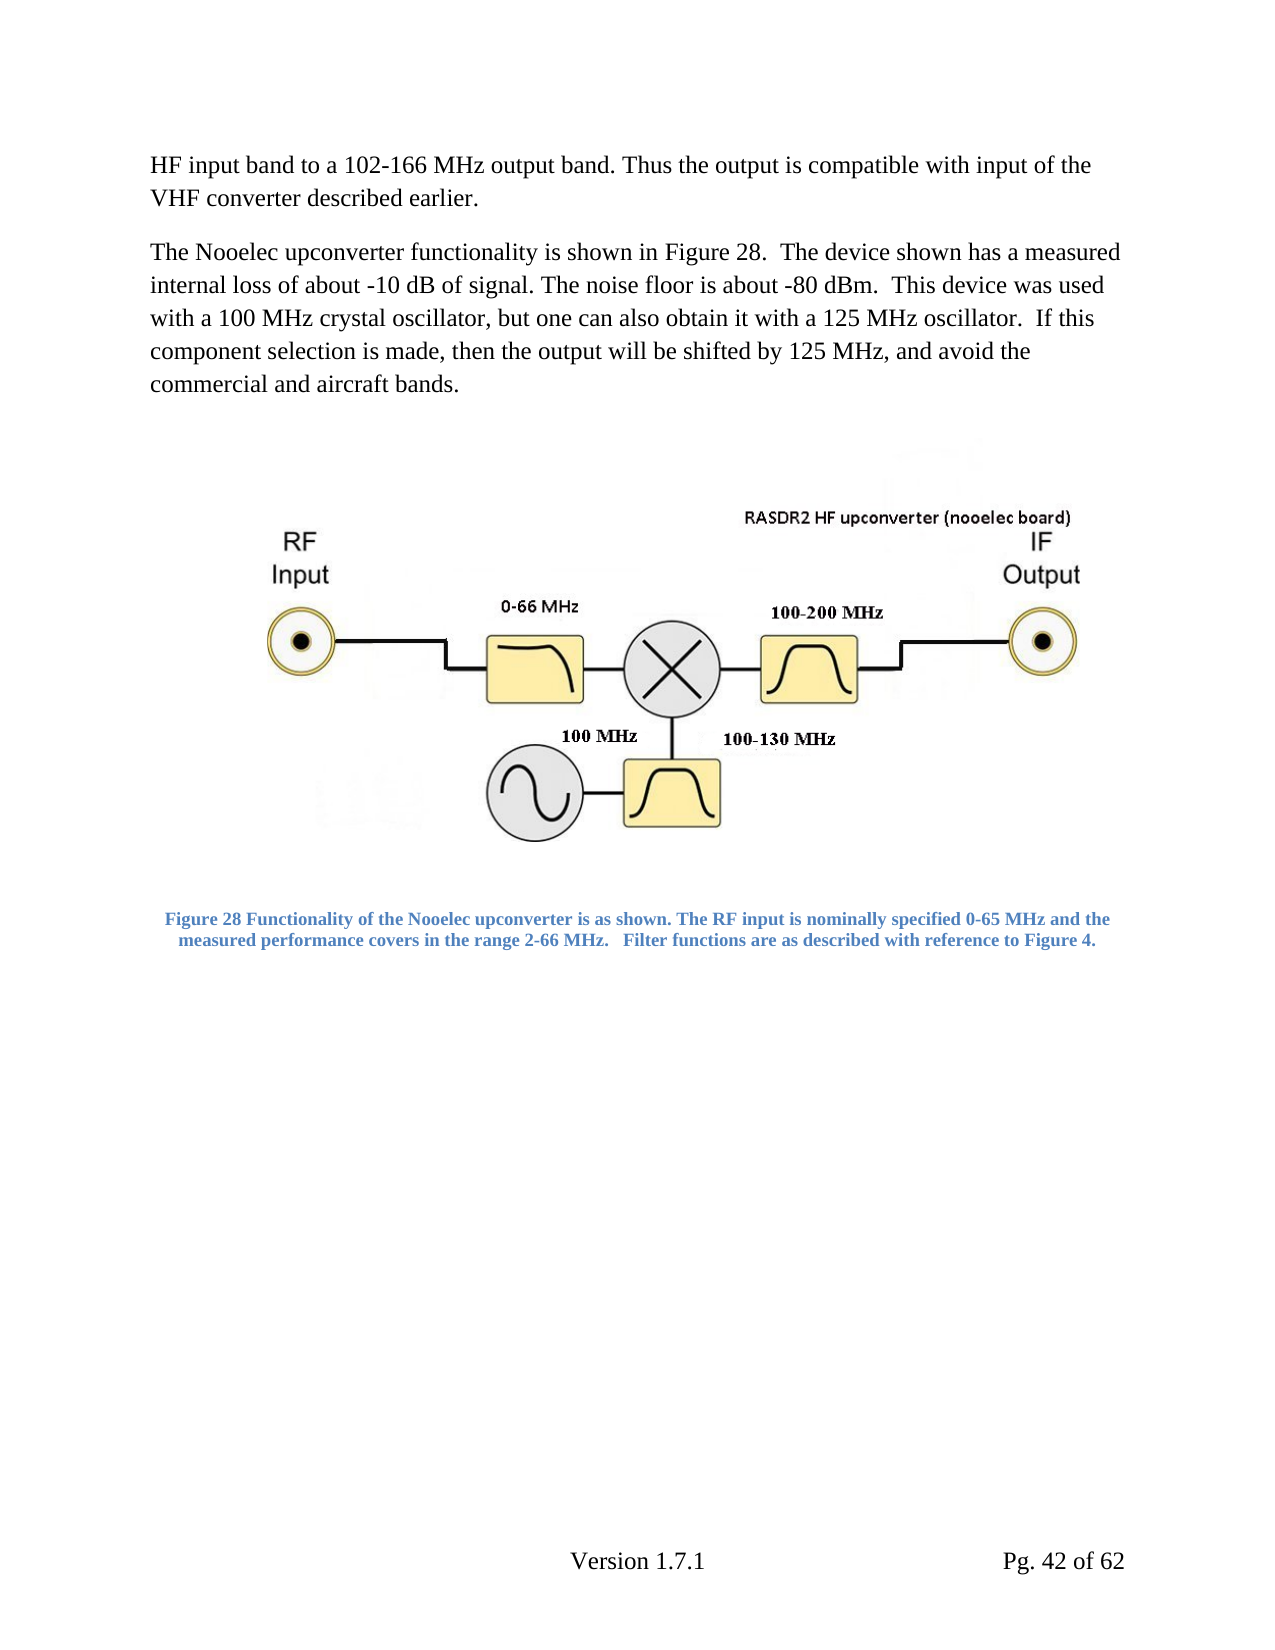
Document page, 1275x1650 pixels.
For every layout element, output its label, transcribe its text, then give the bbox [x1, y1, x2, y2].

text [150, 150, 1125, 212]
text The Nooelec upconverter functionality is shown in . The device shown has a measured internal loss of about -10 dB of signal. The noise floor is about -80 dBm. This device was used with a 100 MHz crystal oscillator, but one can also obtain it with a 125 MHz oscillator. If this component selection is made, then the output will be shifted by 125 MHz, and avoid the commercial and aircraft bands. [150, 237, 1125, 398]
